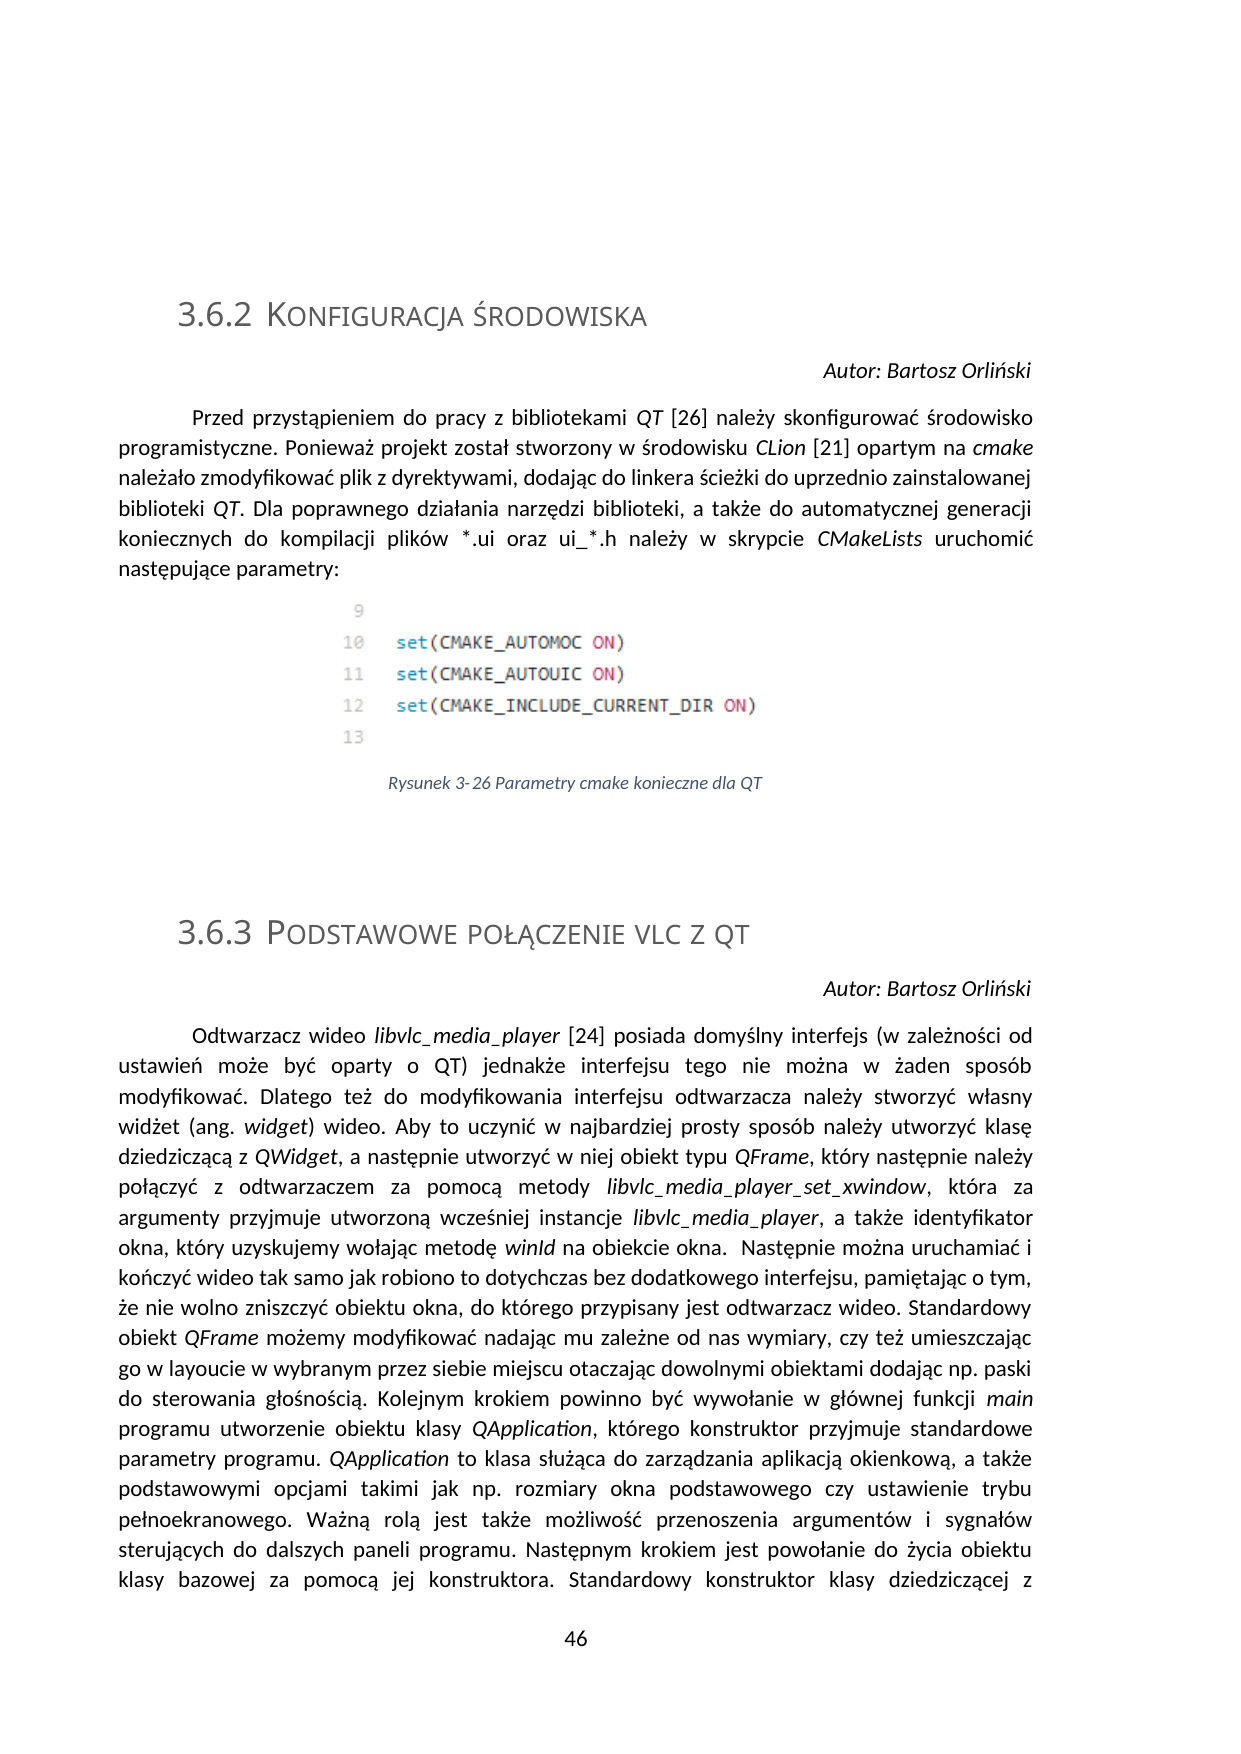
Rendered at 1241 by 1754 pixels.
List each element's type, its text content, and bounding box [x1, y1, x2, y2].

picture [324, 601, 828, 753]
text Autor: Bartosz Orliński [118, 356, 1033, 384]
text Przed przystąpieniem do pracy z bibliotekami QT należy skonfigurować środowisko programistyczne. Ponieważ projekt został stworzony w środowisku CLion opartym na cmake należało zmodyfikować plik z dyrektywami, dodając do linkera ścieżki do uprzednio zainstalowanej biblioteki QT. Dla poprawnego działania narzędzi biblioteki, a także do automatycznej generacji koniecznych do kompilacji plików *.ui oraz ui_*.h należy w skrypcie CMakeLists uruchomić następujące parametry: [118, 403, 1033, 582]
subtitle Podstawowe połączenie vlc z qt [177, 909, 1033, 954]
text Autor: Bartosz Orliński [118, 974, 1033, 1003]
subtitle Konfiguracja środowiska [177, 291, 1033, 336]
